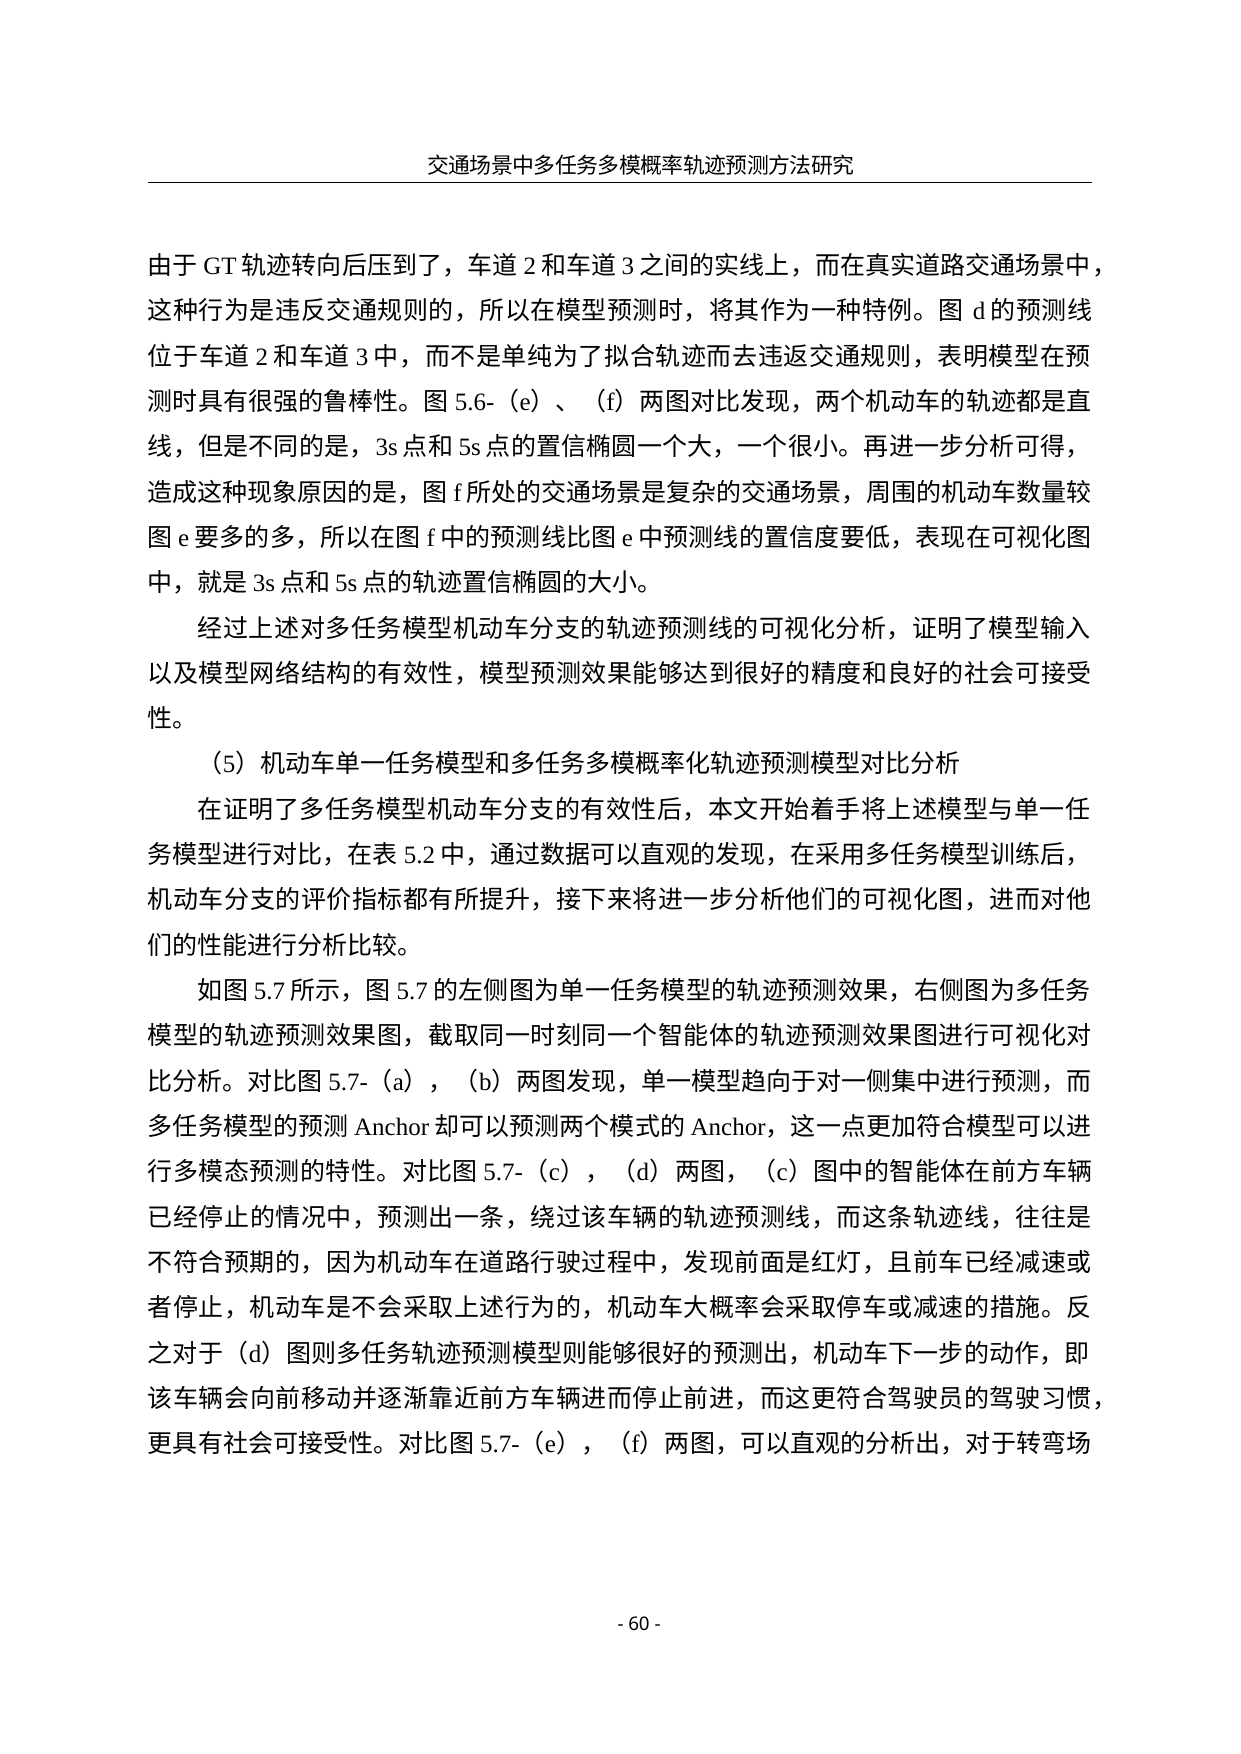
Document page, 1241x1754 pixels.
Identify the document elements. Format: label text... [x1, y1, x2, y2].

text 经过上述对多任务模型机动车分支的轨迹预测线的可视化分析，证明了模型输入以及模型网络结构的有效性，模型预测效果能够达到很好的精度和良好的社会可接受性。 [148, 608, 1092, 735]
text （5）机动车单一任务模型和多任务多模概率化轨迹预测模型对比分析 [148, 744, 1092, 780]
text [148, 971, 1092, 1460]
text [148, 246, 1092, 599]
text 在证明了多任务模型机动车分支的有效性后，本文开始着手将上述模型与单一任务模型进行对比，在表5.2中，通过数据可以直观的发现，在采用多任务模型训练后，机动车分支的评价指标都有所提升，接下来将进一步分析他们的可视化图，进而对他们的性能进行分析比较。 [148, 789, 1092, 961]
